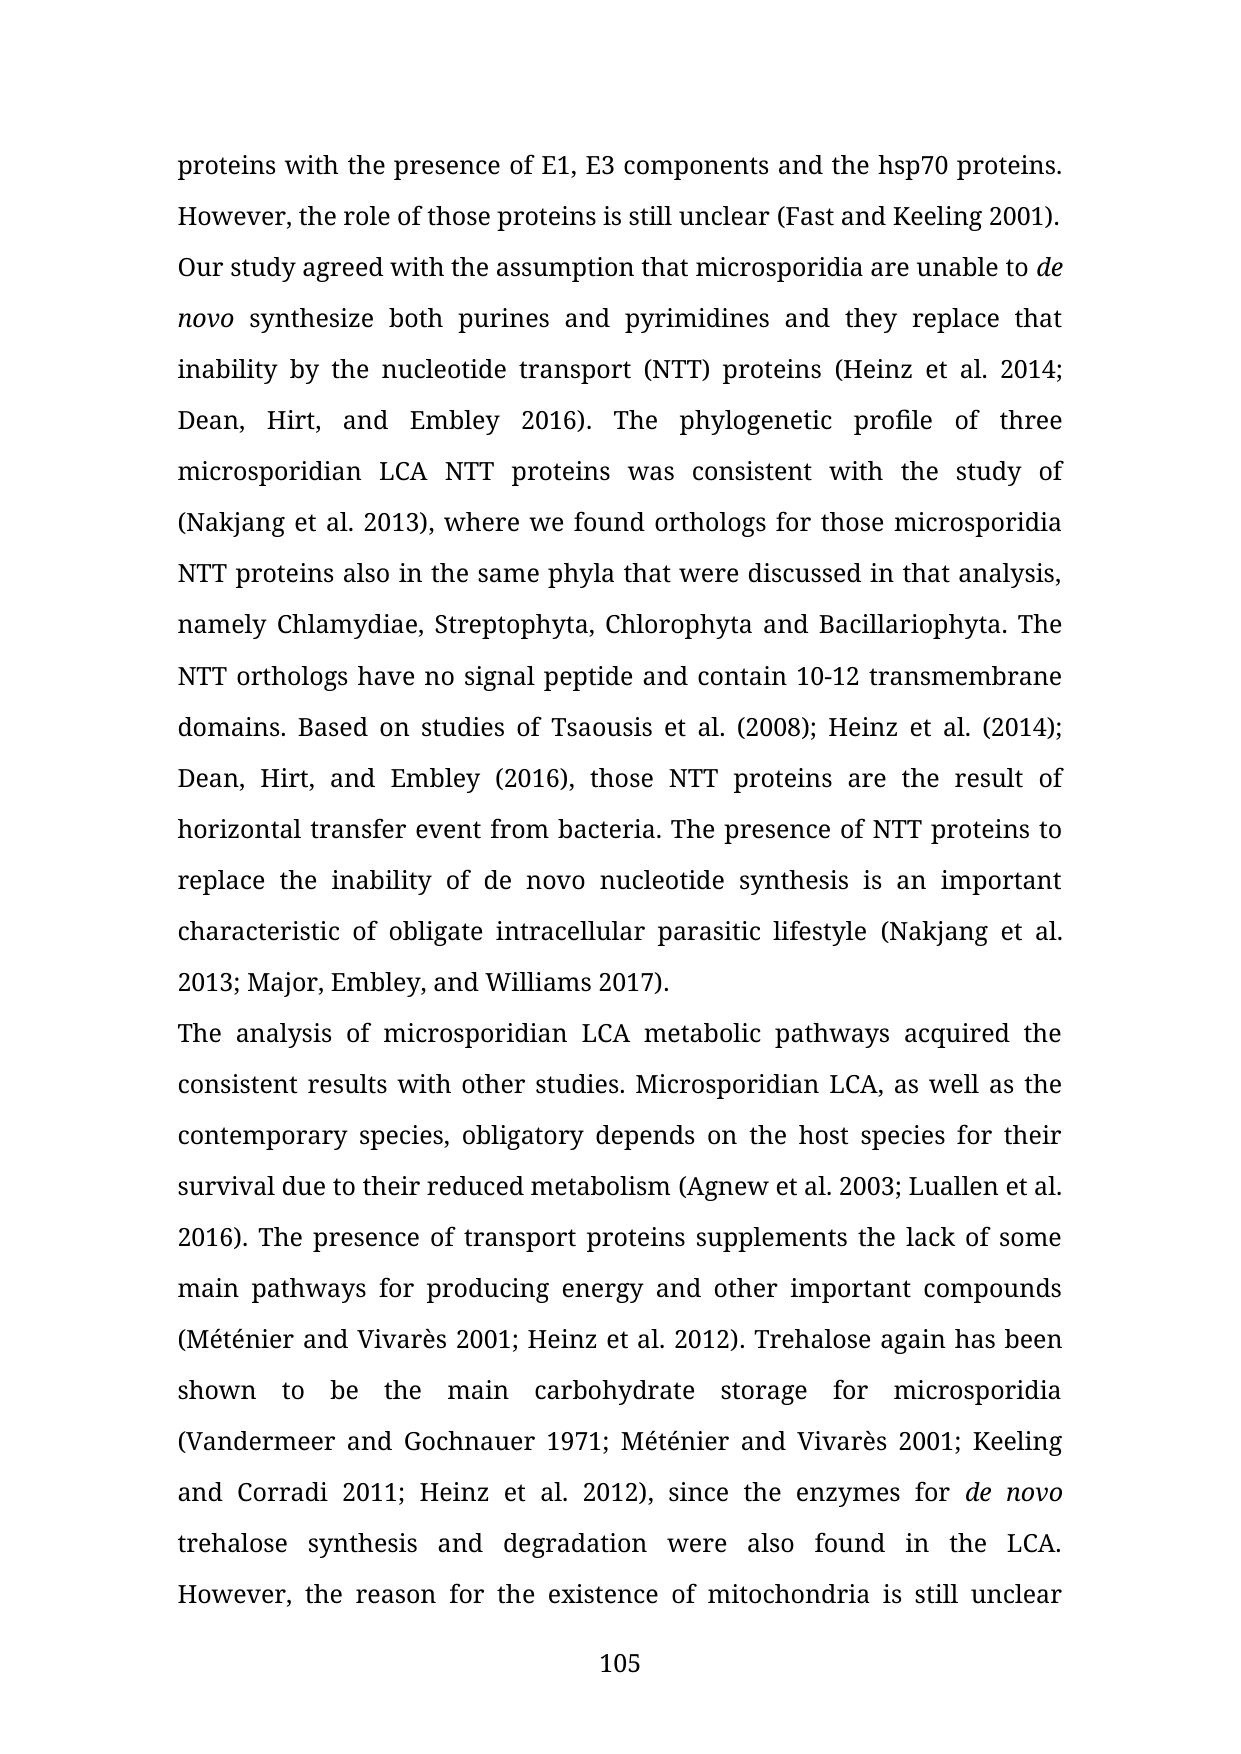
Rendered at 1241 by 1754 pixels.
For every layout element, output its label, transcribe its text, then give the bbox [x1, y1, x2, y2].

text Our study agreed with the assumption that microsporidia are unable to de novo synthesize both purines and pyrimidines and they replace that inability by the nucleotide transport (NTT) proteins (Heinz et al. 2014; Dean, Hirt, and Embley 2016). The phylogenetic profile of three microsporidian LCA NTT proteins was consistent with the study of (Nakjang et al. 2013), where we found orthologs for those microsporidia NTT proteins also in the same phyla that were discussed in that analysis, namely Chlamydiae, Streptophyta, Chlorophyta and Bacillariophyta. The NTT orthologs have no signal peptide and contain 10-12 transmembrane domains. Based on studies of Tsaousis et al. (2008); Heinz et al. (2014); Dean, Hirt, and Embley (2016), those NTT proteins are the result of horizontal transfer event from bacteria. The presence of NTT proteins to replace the inability of de novo nucleotide synthesis is an important characteristic of obligate intracellular parasitic lifestyle (Nakjang et al. 2013; Major, Embley, and Williams 2017). [177, 250, 1063, 998]
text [177, 148, 1063, 233]
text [177, 1015, 1063, 1611]
